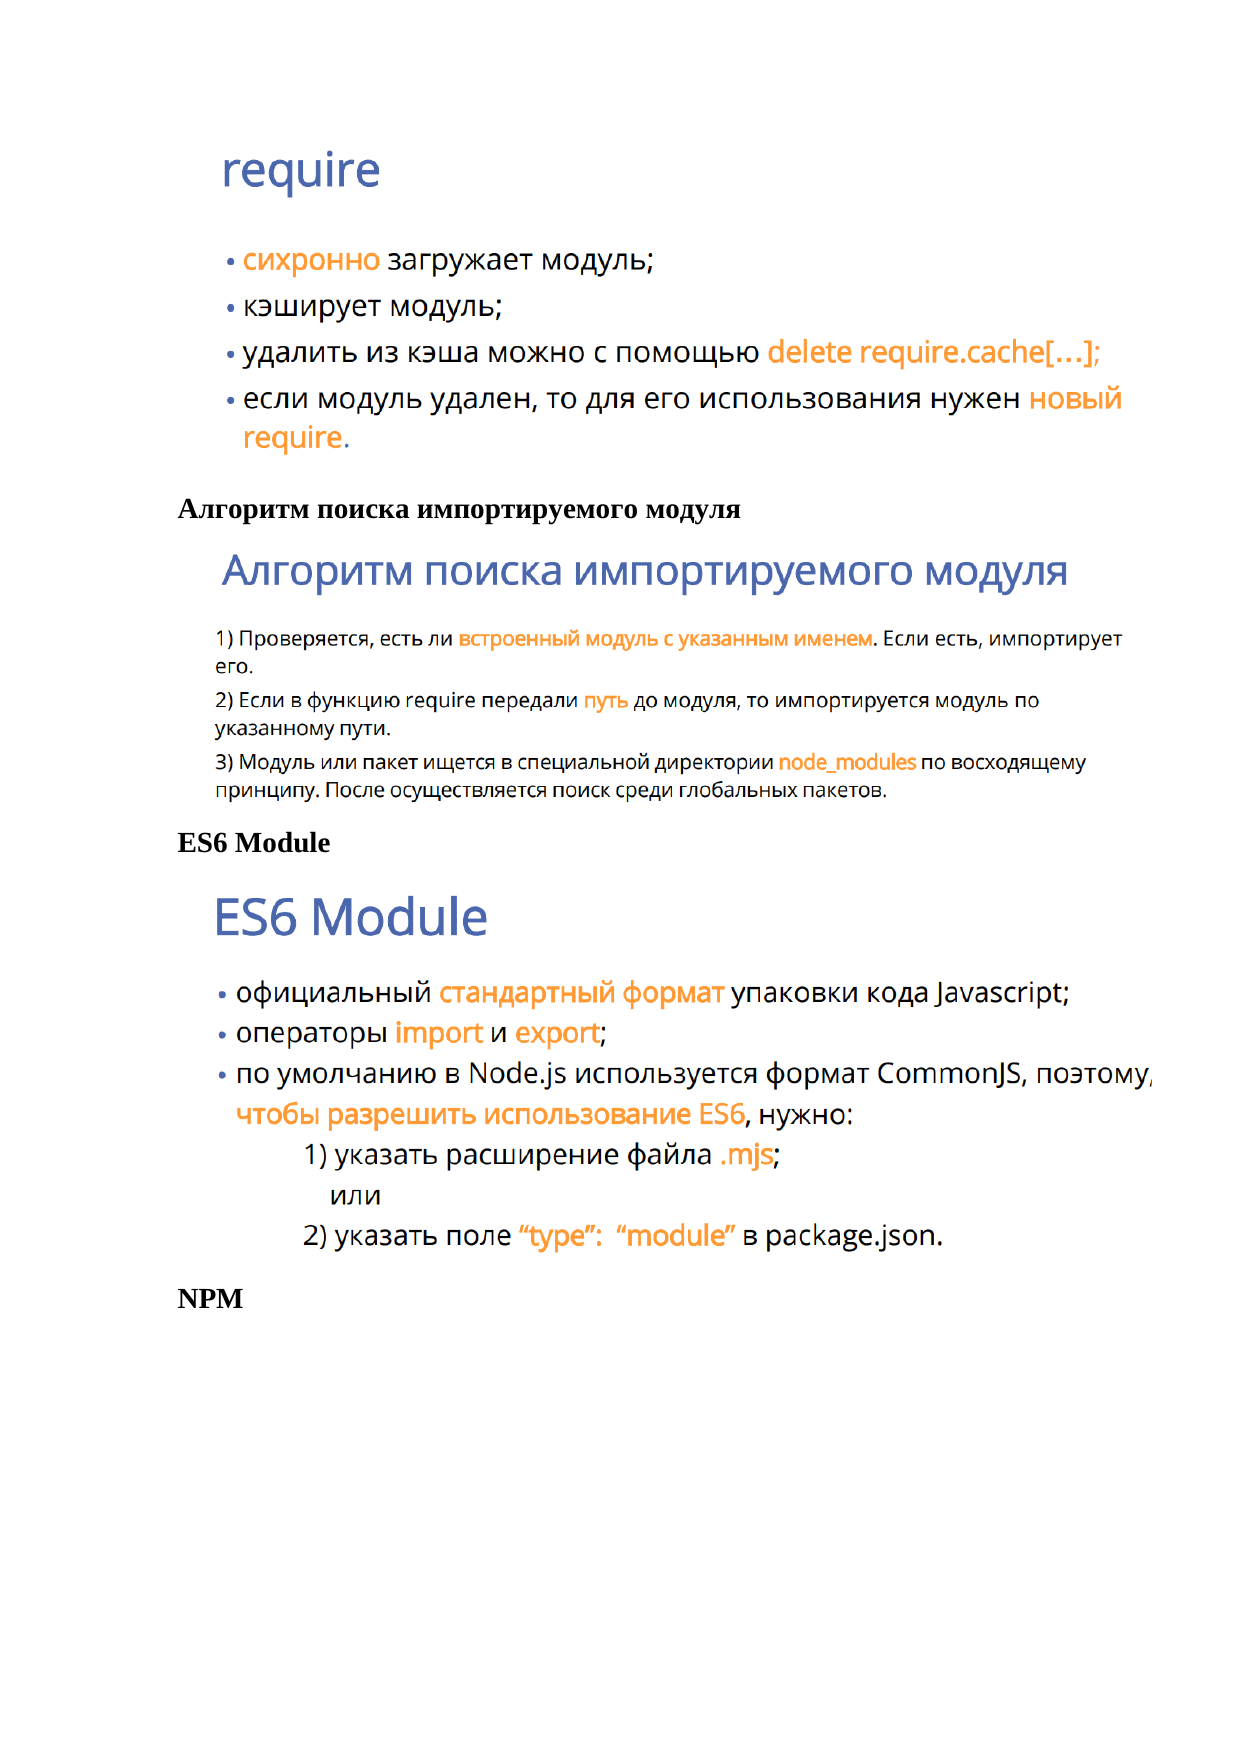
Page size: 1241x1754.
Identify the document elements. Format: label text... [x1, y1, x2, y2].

text ES6 Module [177, 825, 1152, 858]
picture [177, 118, 1152, 472]
text NPM [177, 1281, 1152, 1314]
picture [177, 877, 1152, 1262]
text Алгоритм поиска импортируемого модуля [177, 491, 1152, 525]
picture [177, 543, 1152, 806]
